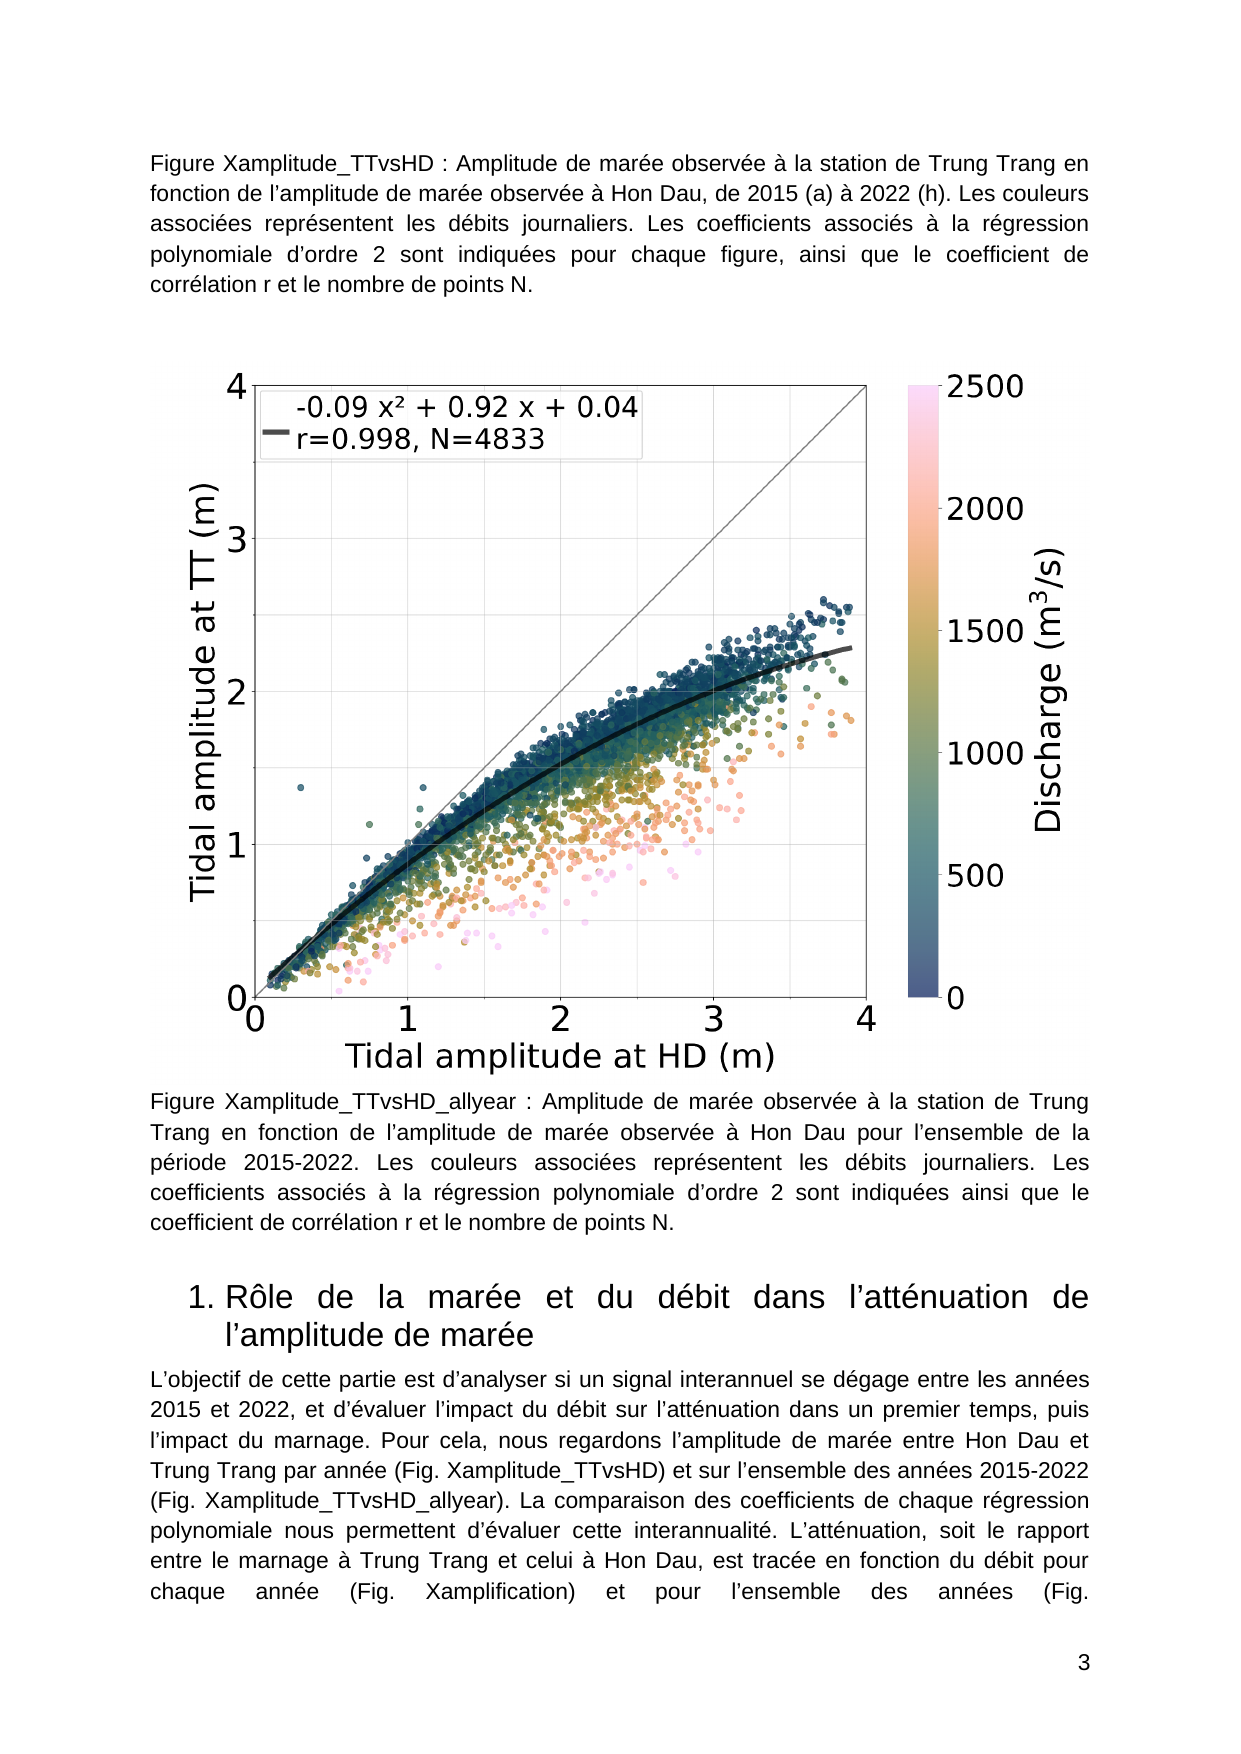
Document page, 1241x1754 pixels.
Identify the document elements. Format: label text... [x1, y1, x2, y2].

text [150, 1366, 1090, 1604]
subtitle Rôle de la marée et du débit dans l’atténuation de l’amplitude de marée [187, 1277, 1090, 1354]
picture [150, 361, 1091, 1085]
text Figure Xamplitude_TTvsHD_allyear : Amplitude de marée observée à la station de Trung Trang en fonction de l’amplitude de marée observée à Hon Dau pour l’ensemble de la période 2015-2022. Les couleurs associées représentent les débits journaliers. Les coefficients associés à la régression polynomiale d’ordre 2 sont indiquées ainsi que le coefficient de corrélation r et le nombre de points N. [150, 1088, 1090, 1235]
text Figure Xamplitude_TTvsHD : Amplitude de marée observée à la station de Trung Trang en fonction de l’amplitude de marée observée à Hon Dau, de 2015 (a) à 2022 (h). Les couleurs associées représentent les débits journaliers. Les coefficients associés à la régression polynomiale d’ordre 2 sont indiquées pour chaque figure, ainsi que le coefficient de corrélation r et le nombre de points N. [150, 150, 1090, 297]
